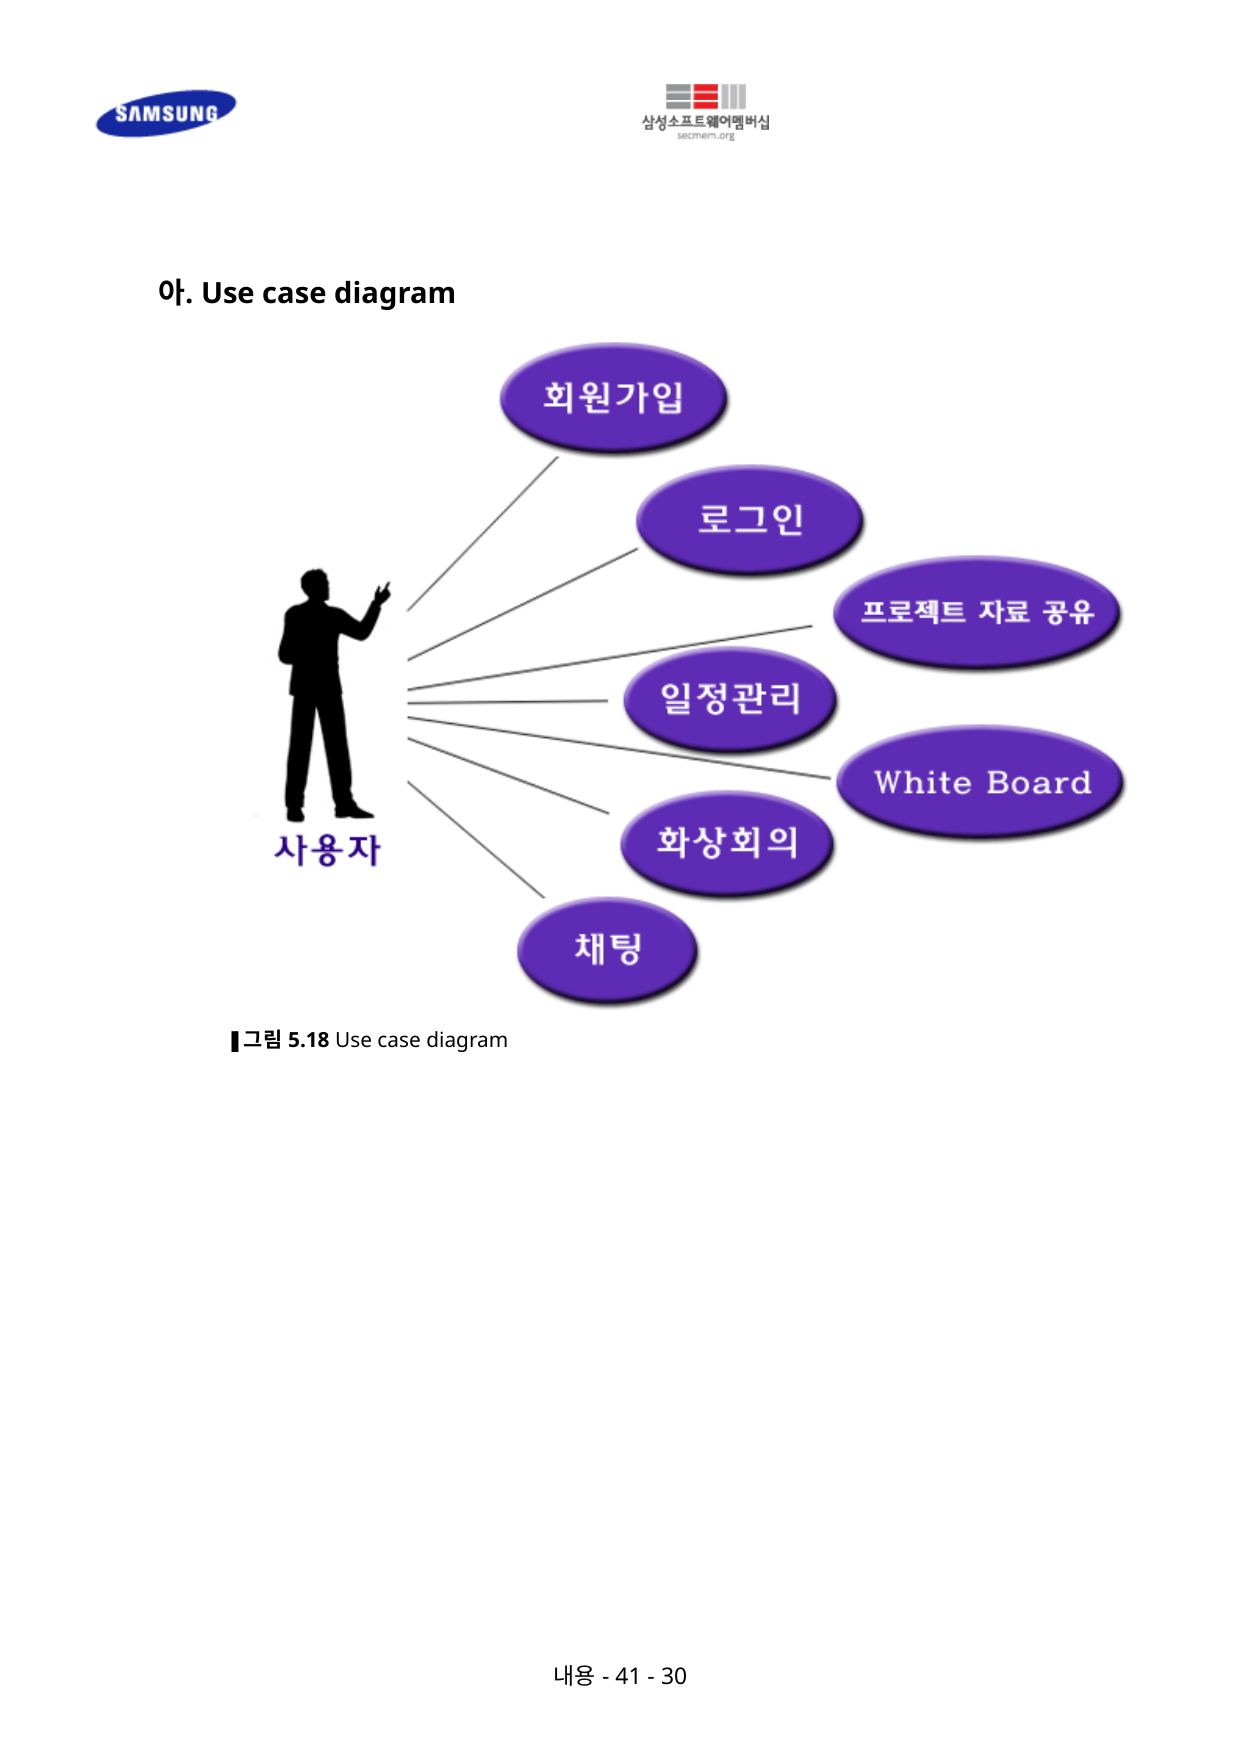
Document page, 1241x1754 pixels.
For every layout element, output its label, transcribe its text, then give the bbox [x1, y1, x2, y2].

subtitle Use case diagram [201, 269, 1152, 312]
picture [214, 330, 1145, 1019]
picture [642, 84, 769, 141]
picture [88, 82, 244, 141]
